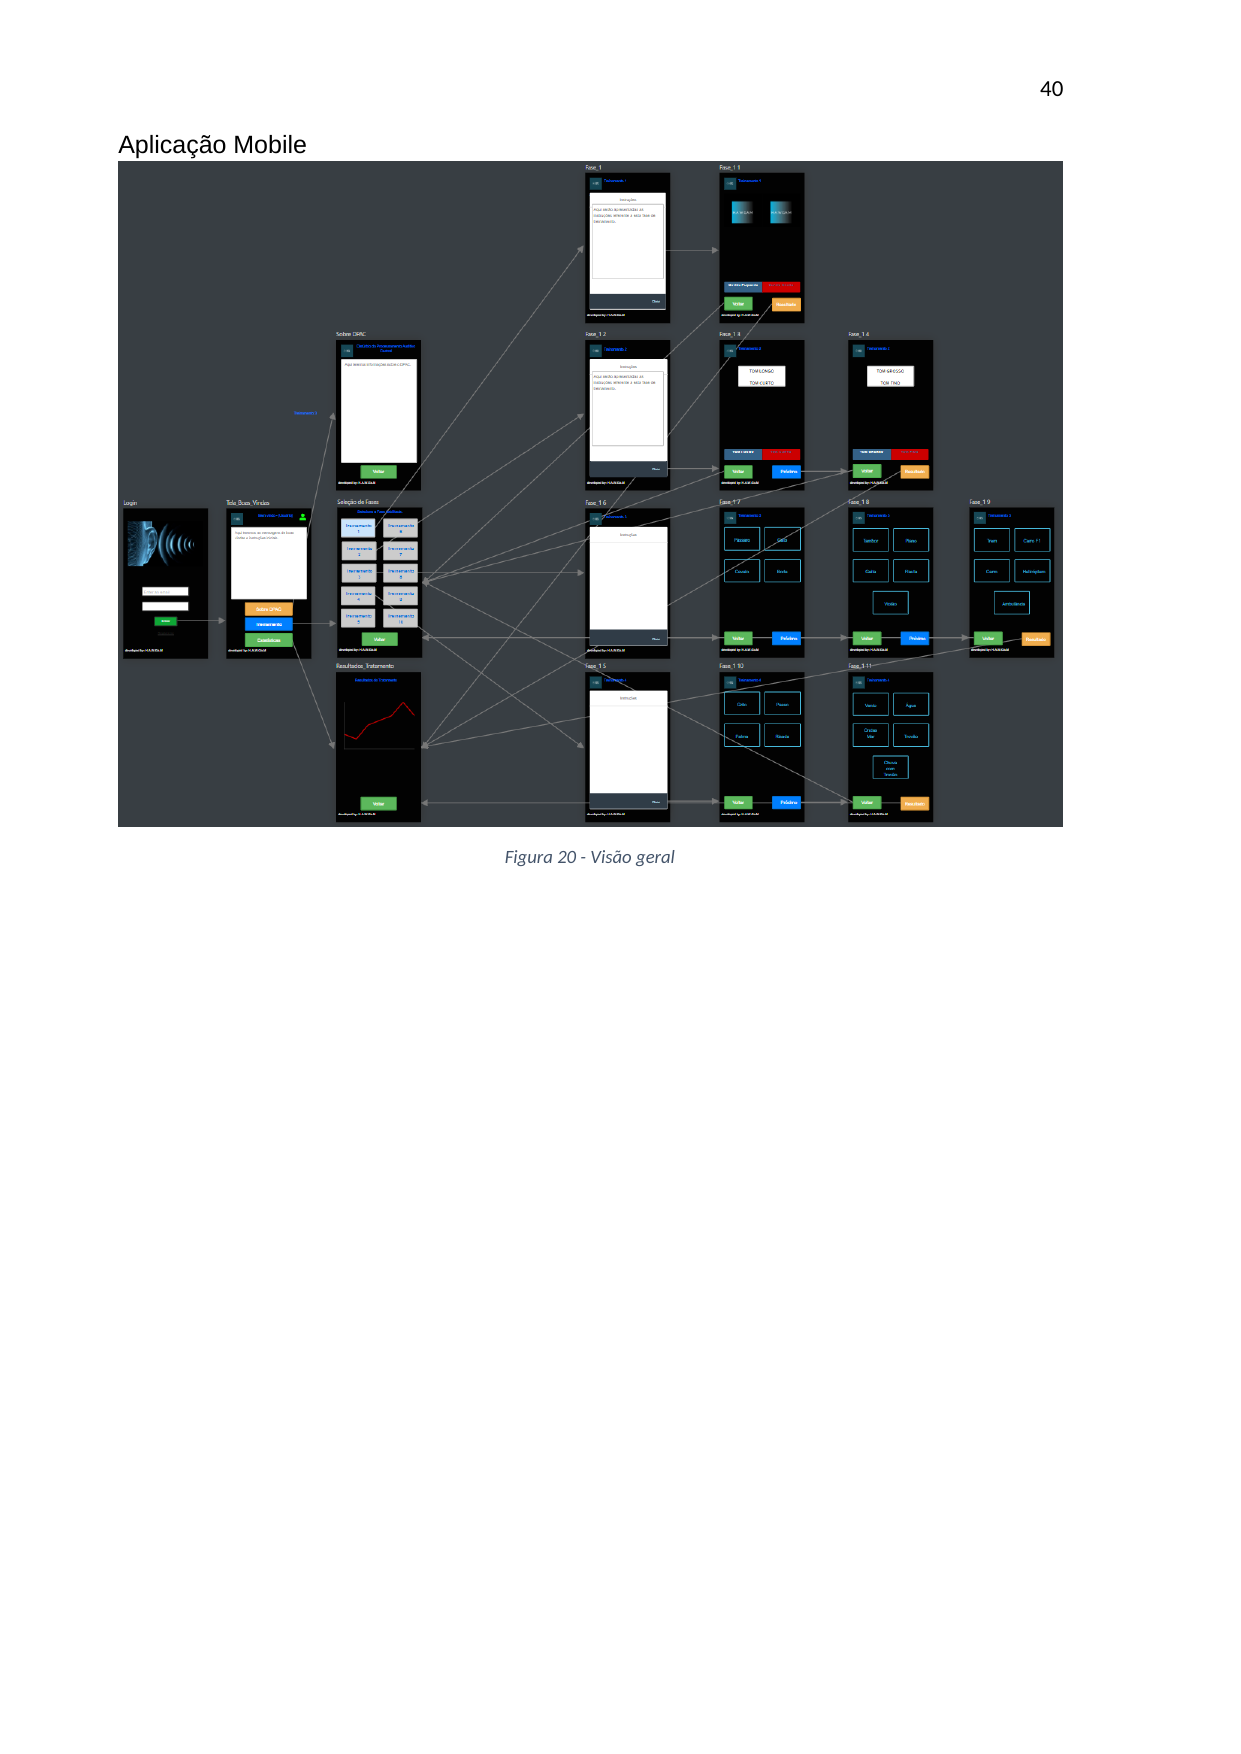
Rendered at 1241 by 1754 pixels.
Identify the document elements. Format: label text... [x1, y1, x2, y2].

picture [118, 161, 1063, 827]
subtitle Aplicação Mobile [118, 130, 1063, 159]
